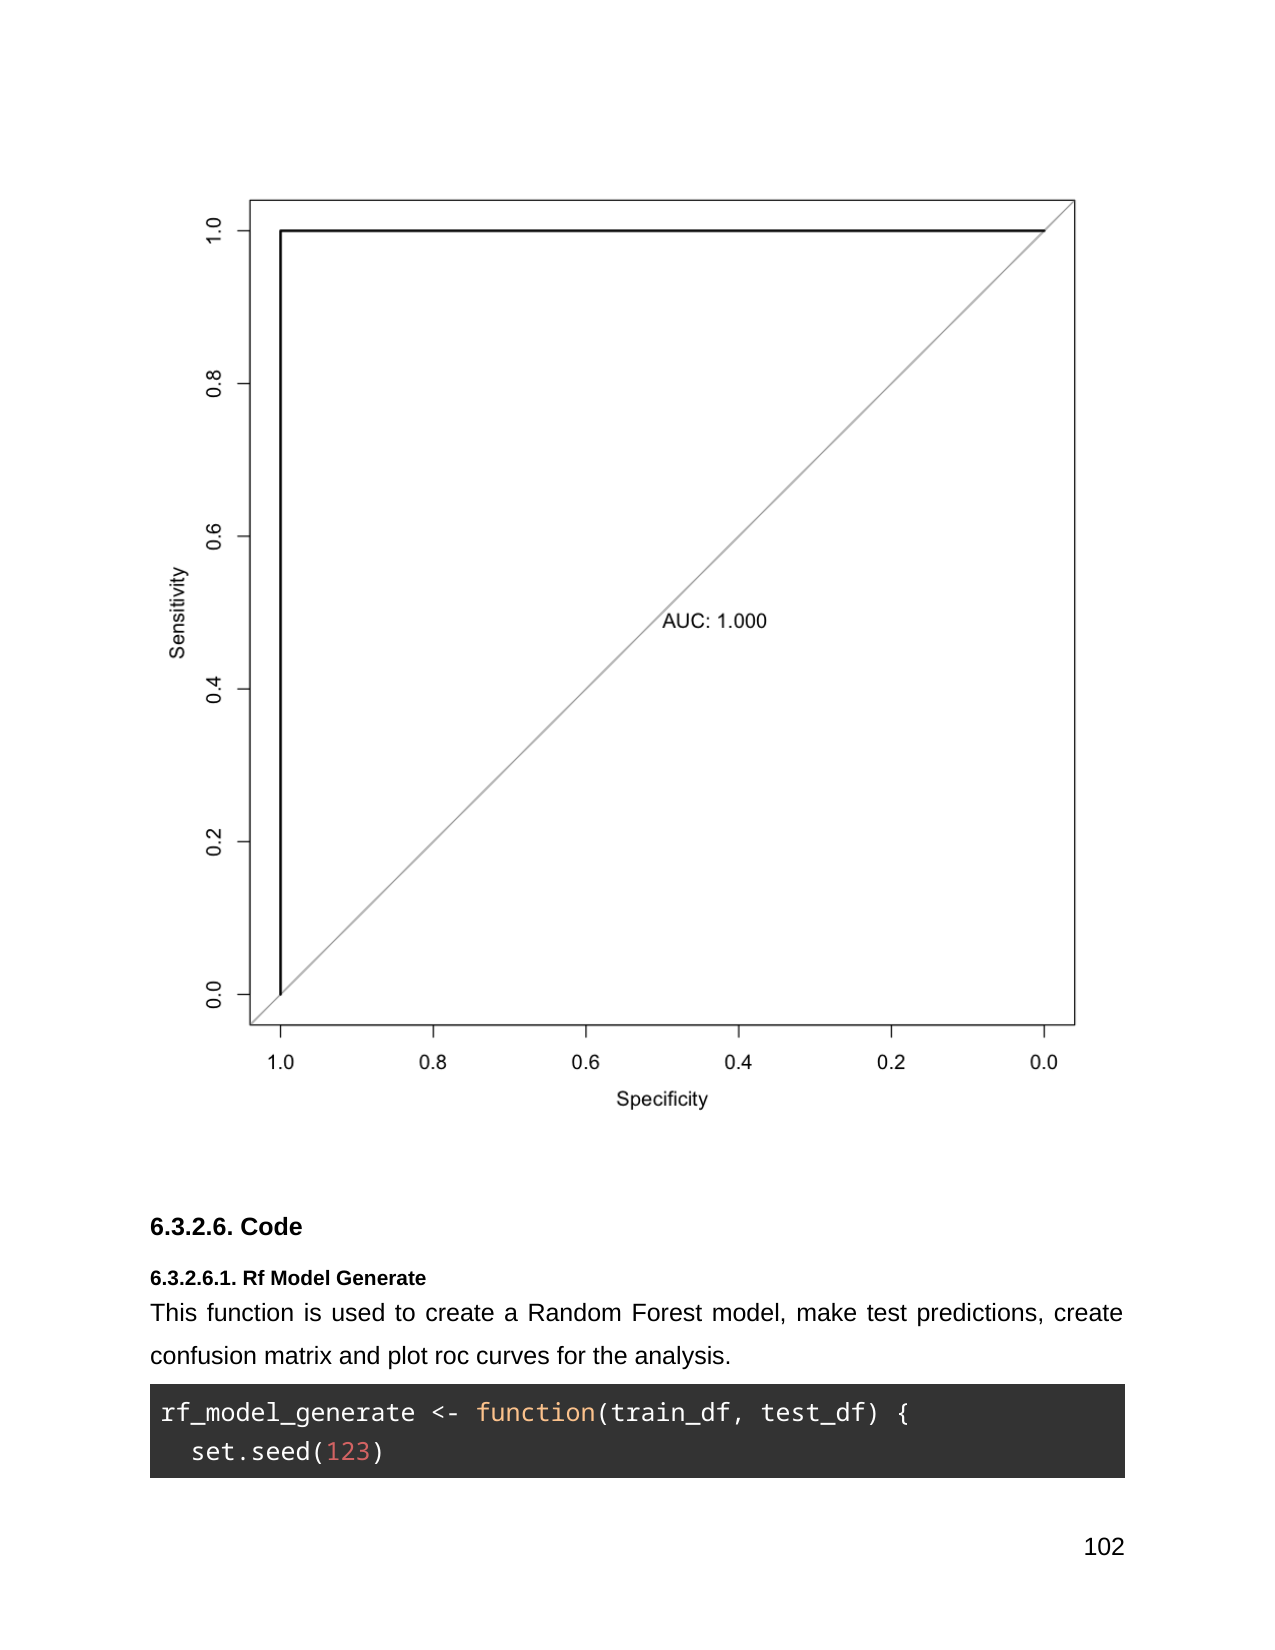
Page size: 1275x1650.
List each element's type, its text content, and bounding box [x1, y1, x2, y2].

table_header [150, 1384, 1125, 1478]
text This function is used to create a Random Forest model, make test predictions, create confusion matrix and plot roc curves for the analysis. [150, 1298, 1125, 1369]
subtitle 6.3.2.6.1. Rf Model Generate [150, 1265, 1125, 1289]
subtitle 6.3.2.6. Code [150, 1212, 1125, 1240]
picture [150, 150, 1125, 1125]
